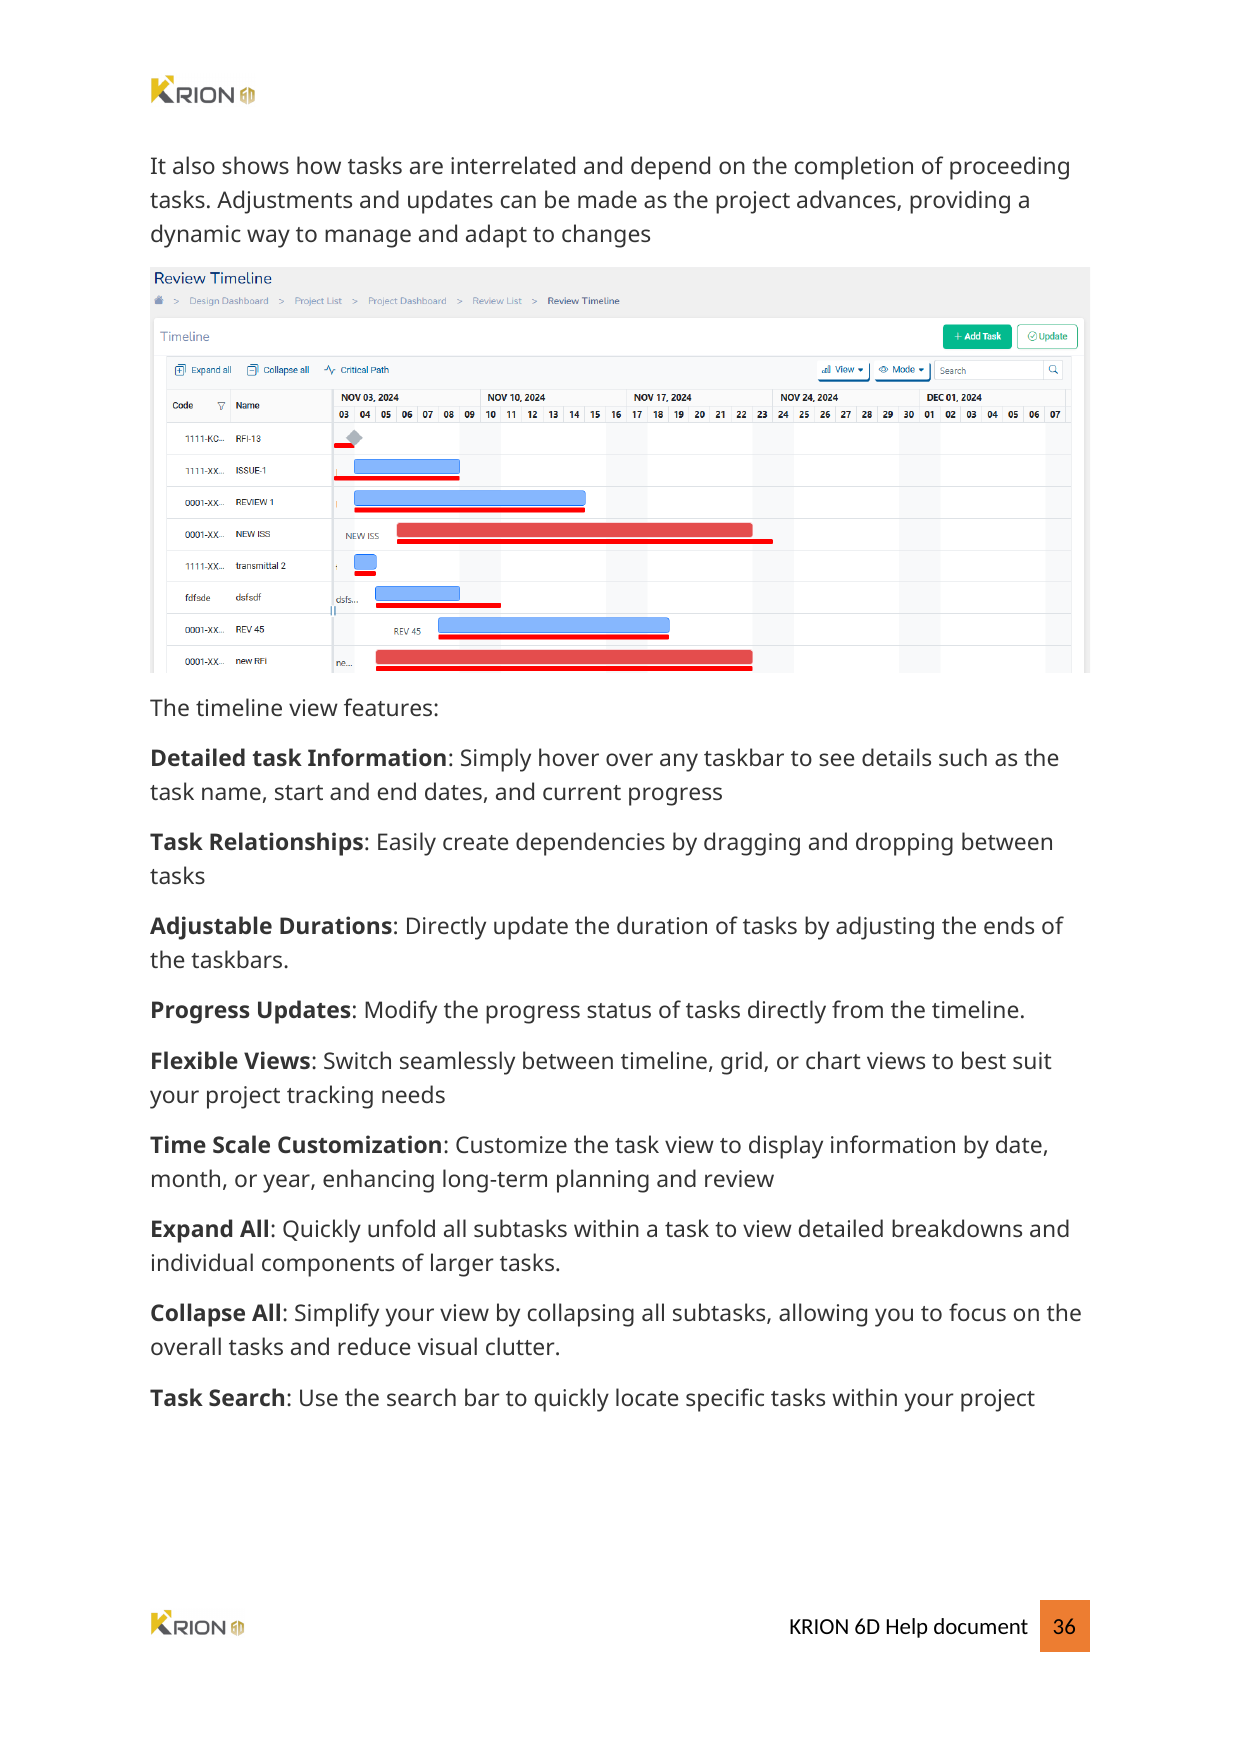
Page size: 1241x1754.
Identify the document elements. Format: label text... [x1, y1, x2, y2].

picture [150, 73, 257, 107]
text Task Relationships: Easily create dependencies by dragging and dropping between tasks [150, 826, 1090, 891]
text Collapse All: Simplify your view by collapsing all subtasks, allowing you to focus on the overall tasks and reduce visual clutter. [150, 1297, 1090, 1362]
picture [150, 267, 1091, 673]
text Task Search: Use the search bar to quickly locate specific tasks within your project [150, 1381, 1090, 1413]
text The timeline view features: [150, 691, 1090, 723]
text Flexible Views: Switch seamlessly between timeline, grid, or chart views to best suit your project tracking needs [150, 1045, 1090, 1110]
text Adjustable Durations: Directly update the duration of tasks by adjusting the ends of the taskbars. [150, 910, 1090, 975]
picture [150, 1608, 246, 1638]
text Time Scale Customization: Customize the task view to display information by date, month, or year, enhancing long-term planning and review [150, 1129, 1090, 1194]
text Detailed task Information: Simply hover over any taskbar to see details such as the task name, start and end dates, and current progress [150, 742, 1090, 807]
text Progress Updates: Modify the progress status of tasks directly from the timeline. [150, 994, 1090, 1026]
text Expand All: Quickly unfold all subtasks within a task to view detailed breakdowns and individual components of larger tasks. [150, 1213, 1090, 1278]
text It also shows how tasks are interrelated and depend on the completion of proceeding tasks. Adjustments and updates can be made as the project advances, providing a dynamic way to manage and adapt to changes [150, 150, 1090, 249]
